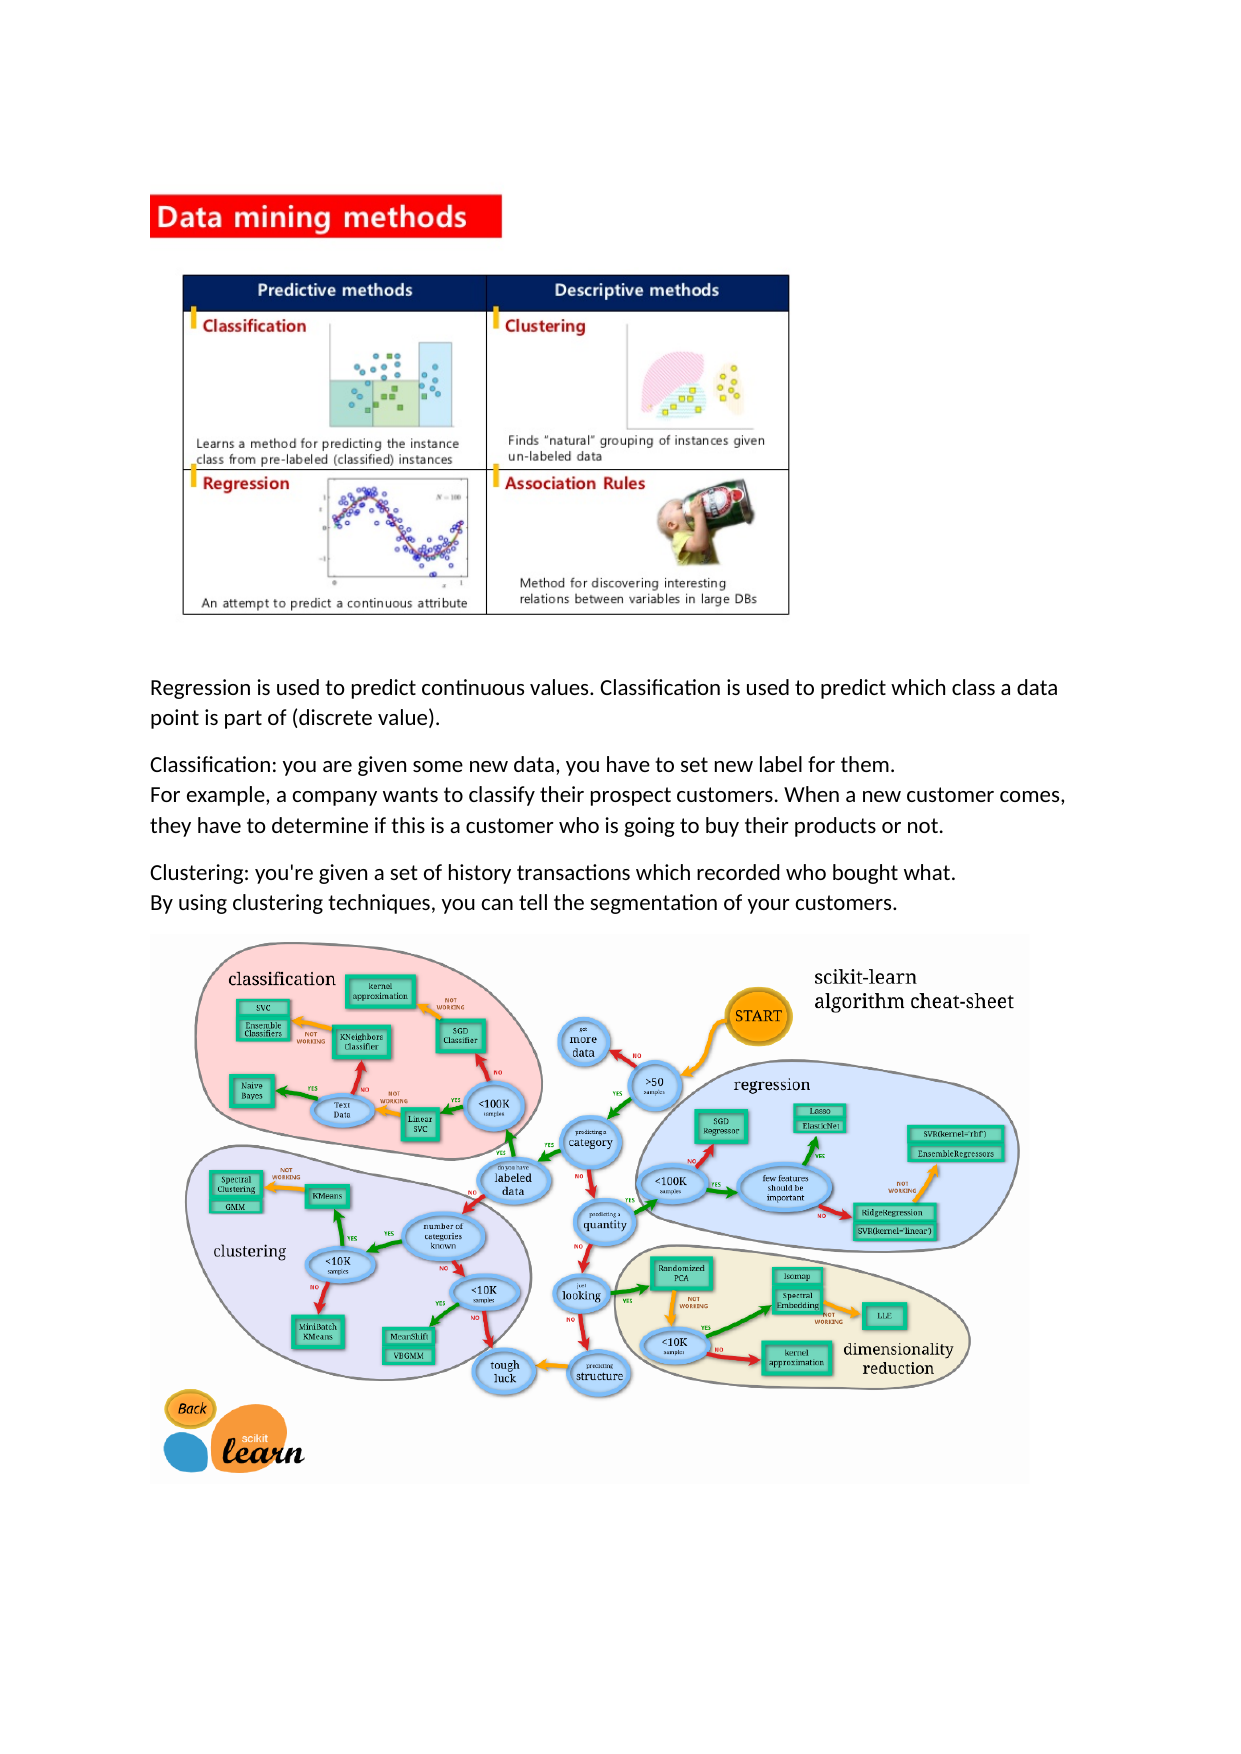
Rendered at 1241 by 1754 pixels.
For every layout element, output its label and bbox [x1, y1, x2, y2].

picture [150, 150, 822, 655]
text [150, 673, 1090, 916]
picture [150, 934, 1030, 1484]
